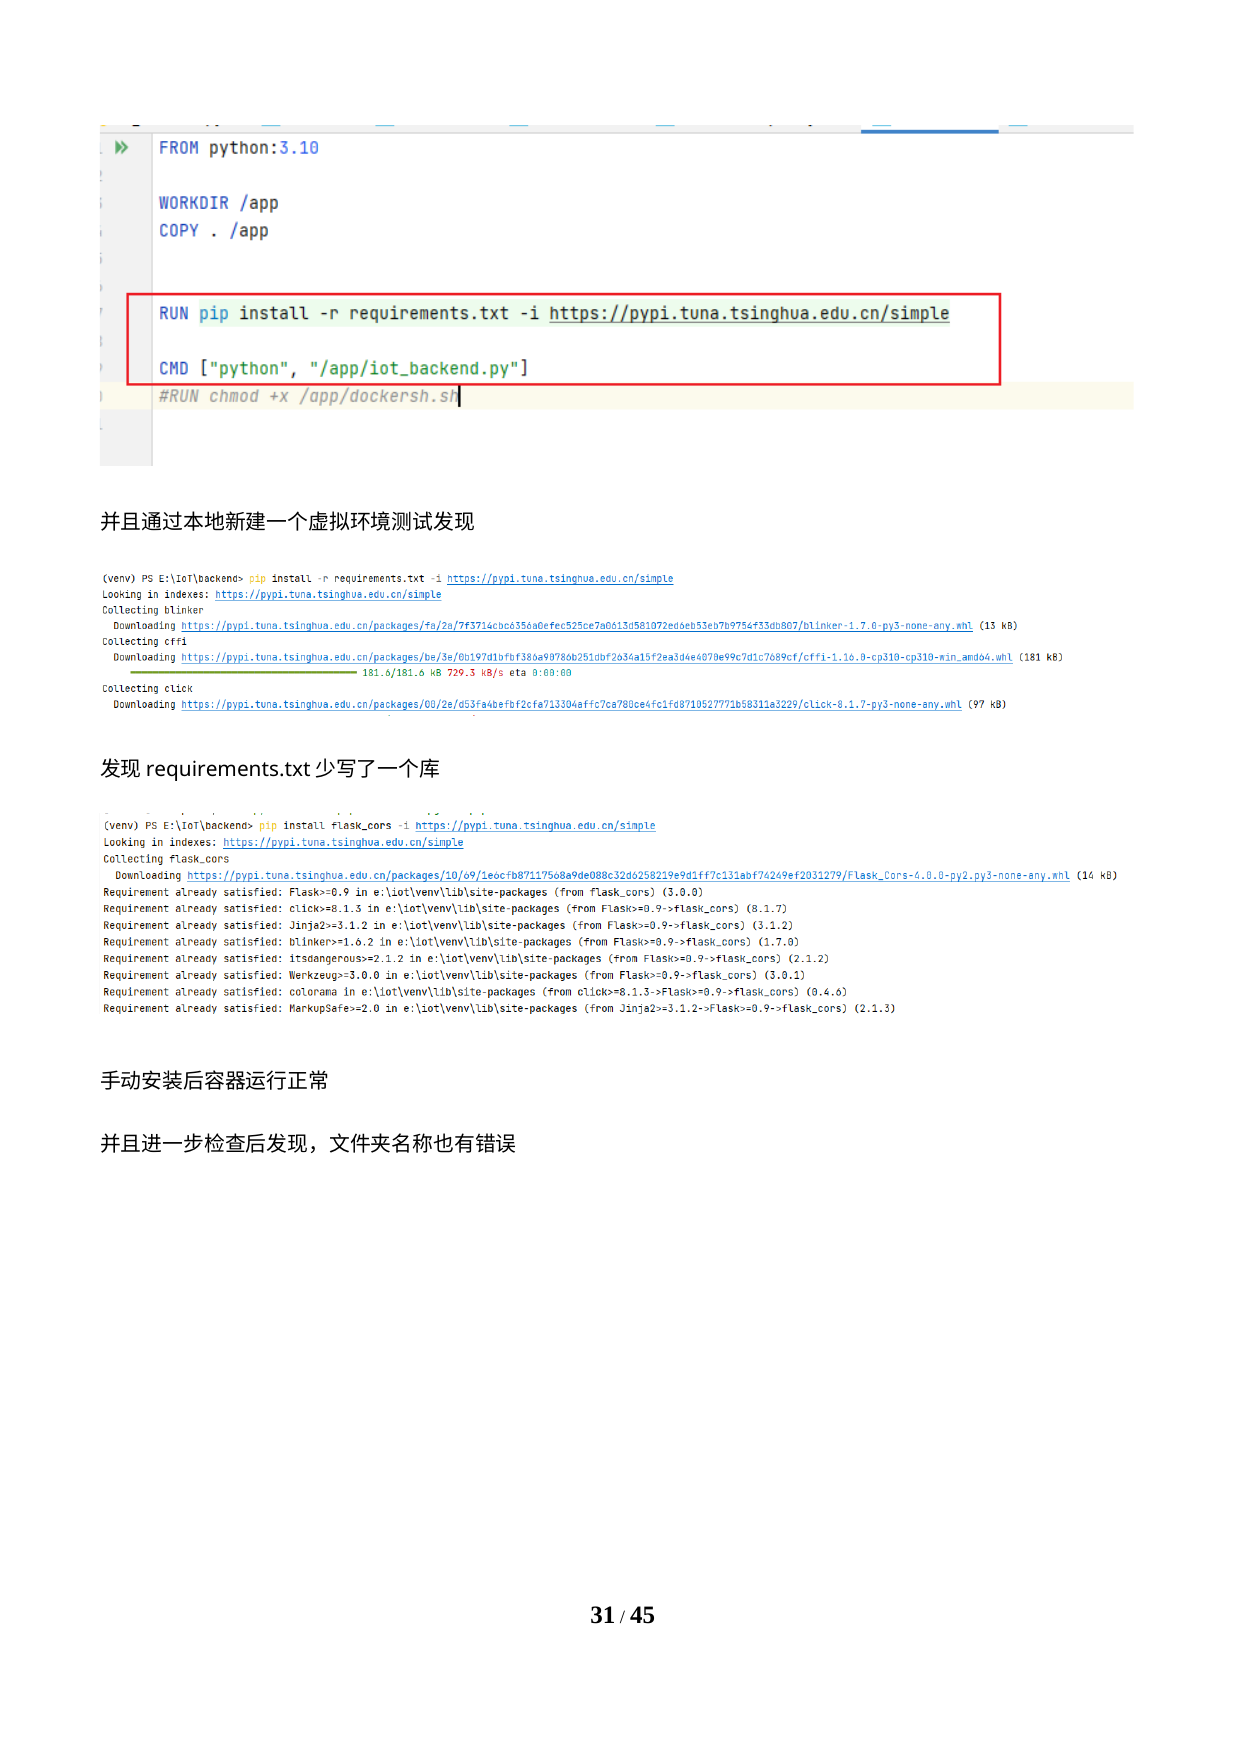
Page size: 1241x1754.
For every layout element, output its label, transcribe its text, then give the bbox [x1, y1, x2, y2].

text 手动安装后容器运行正常 [100, 1063, 1140, 1095]
picture [99, 813, 1141, 1014]
text 发现requirements.txt少写了一个库 [100, 751, 1140, 783]
text 并且进一步检查后发现，文件夹名称也有错误 [100, 1126, 1140, 1158]
picture [99, 125, 1134, 466]
picture [99, 567, 1141, 716]
text 并且通过本地新建一个虚拟环境测试发现 [100, 504, 1140, 537]
